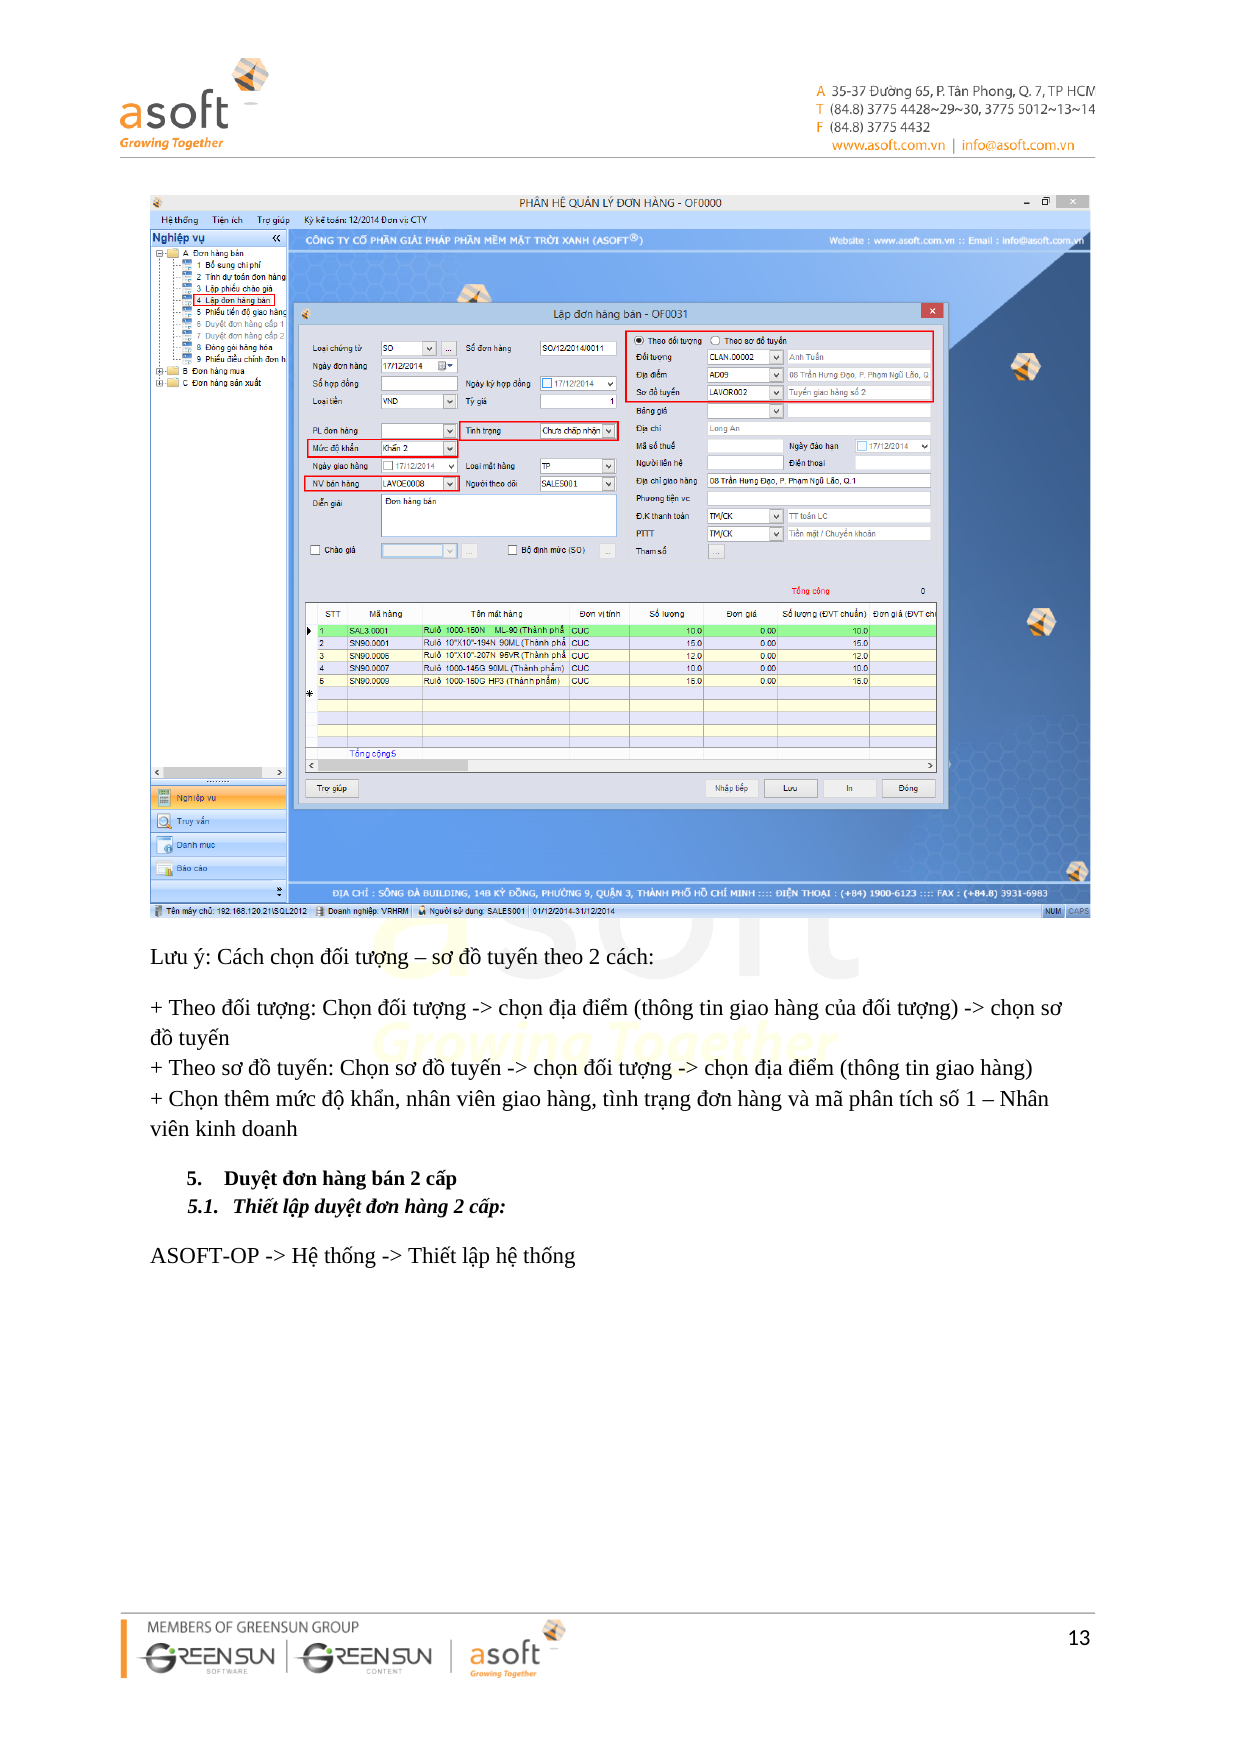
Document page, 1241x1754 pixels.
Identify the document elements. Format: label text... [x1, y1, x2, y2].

picture [120, 58, 1096, 158]
text + Theo đối tượng: Chọn đối tượng -> chọn địa điểm (thông tin giao hàng của đối tượng) -> chọn sơ đồ tuyến + Theo sơ đồ tuyến: Chọn sơ đồ tuyến -> chọn đối tượng -> chọn địa điểm (thông tin giao hàng) + Chọn thêm mức độ khẩn, nhân viên giao hàng, tình trạng đơn hàng và mã phân tích số 1 – Nhân viên kinh doanh [150, 994, 1090, 1141]
picture [150, 195, 1091, 918]
text Lưu ý: Cách chọn đối tượng – sơ đồ tuyến theo 2 cách: [150, 943, 1090, 969]
list Duyệt đơn hàng bán 2 cấp [186, 1166, 1090, 1190]
text ASOFT-OP -> Hệ thống -> Thiết lập hệ thống [150, 1242, 1090, 1268]
list Thiết lập duyệt đơn hàng 2 cấp: [187, 1193, 1090, 1218]
picture [120, 1612, 1096, 1679]
